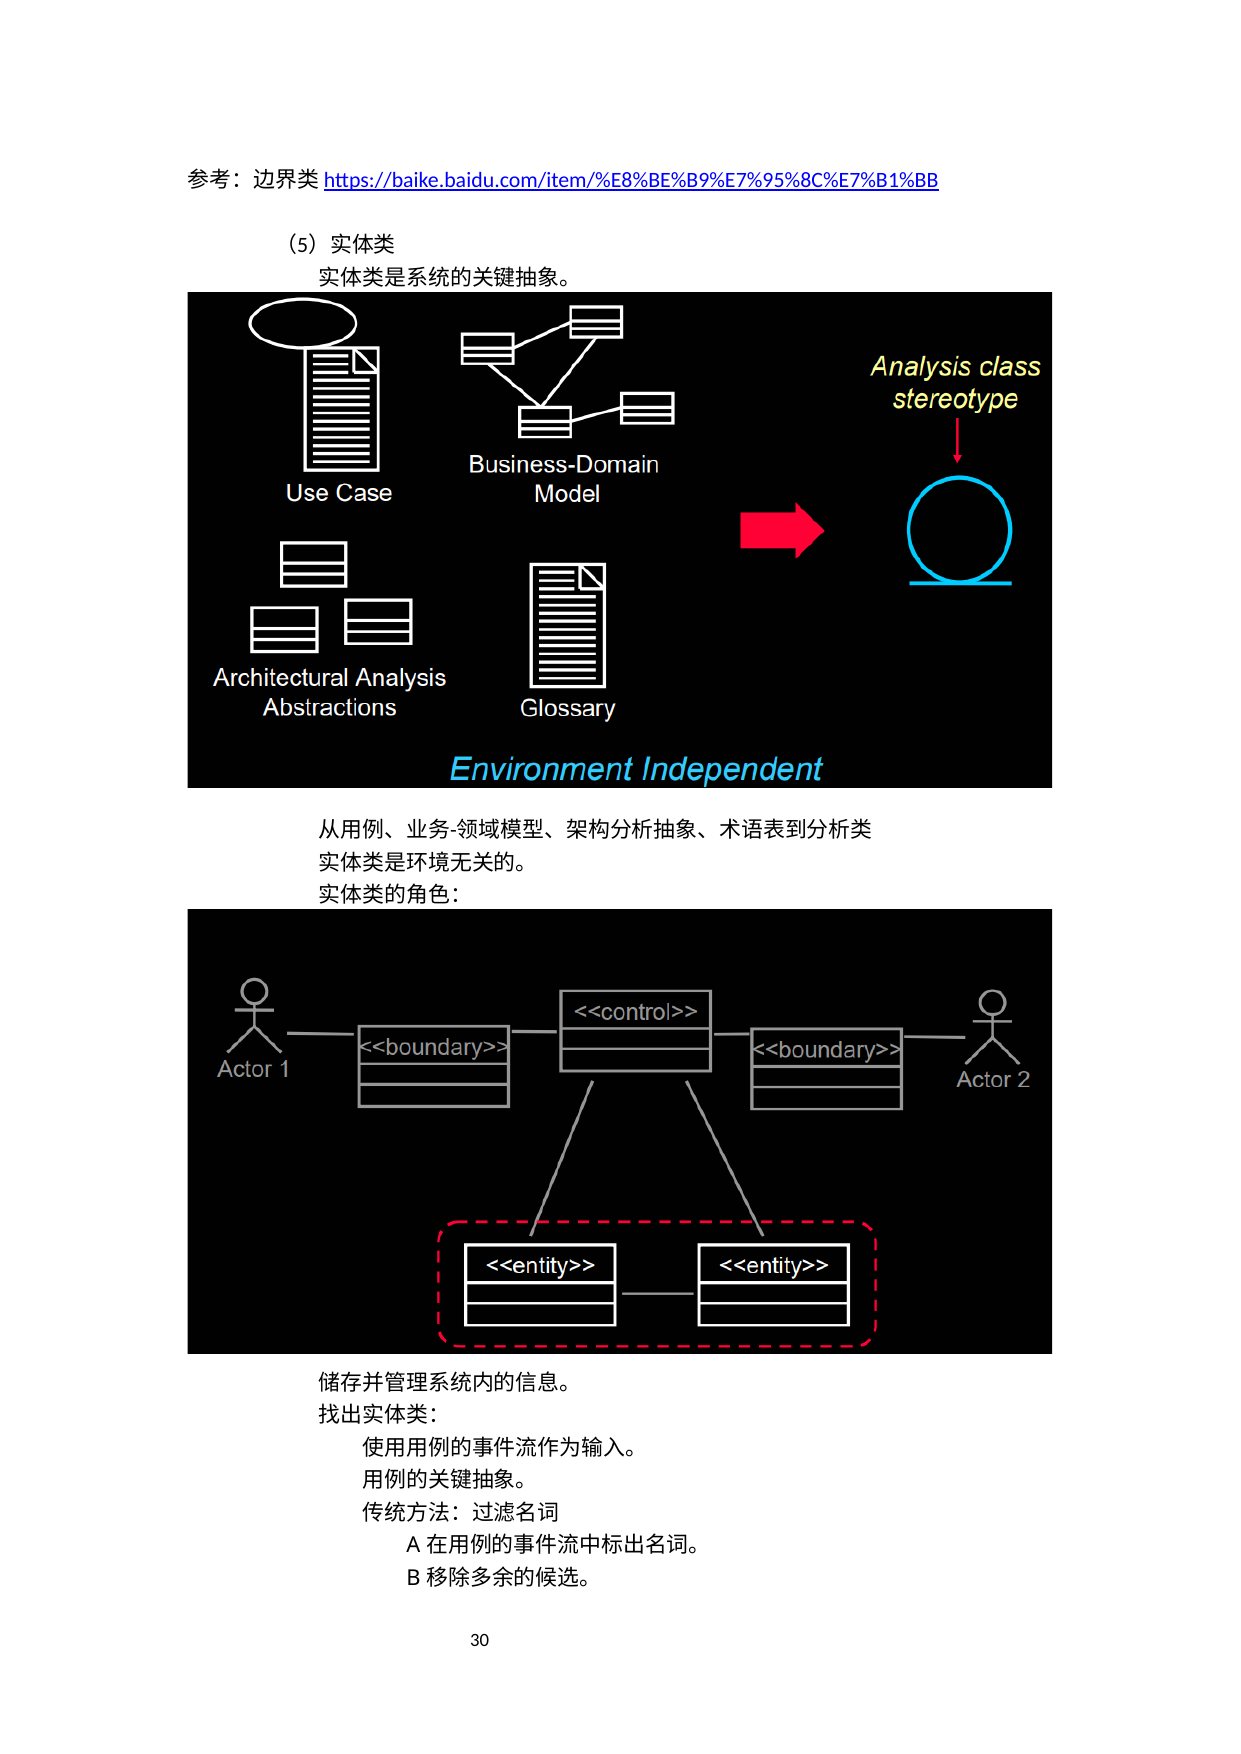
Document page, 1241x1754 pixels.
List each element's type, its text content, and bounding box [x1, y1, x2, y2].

list 传统方法：过滤名词 [319, 1494, 1053, 1527]
list 实体类 [231, 227, 1053, 259]
picture [187, 292, 1053, 788]
list 参考：边界类 https://baike.baidu.com/item/%E8%BE%B9%E7%95%8C%E7%B1%BB [187, 162, 1053, 194]
list Β 移除多余的候选。 [362, 1559, 1053, 1592]
list 实体类的角色： [275, 877, 1053, 909]
list Α 在用例的事件流中标出名词。 [362, 1527, 1053, 1559]
list 从用例、业务-领域模型、架构分析抽象、术语表到分析类 [275, 812, 1053, 844]
list 使用用例的事件流作为输入。 [319, 1429, 1053, 1462]
list 用例的关键抽象。 [319, 1462, 1053, 1494]
list 实体类是系统的关键抽象。 [275, 259, 1053, 292]
list 储存并管理系统内的信息。 [275, 1364, 1053, 1397]
list 实体类是环境无关的。 [275, 844, 1053, 877]
picture [187, 909, 1053, 1354]
list 找出实体类： [275, 1397, 1053, 1429]
